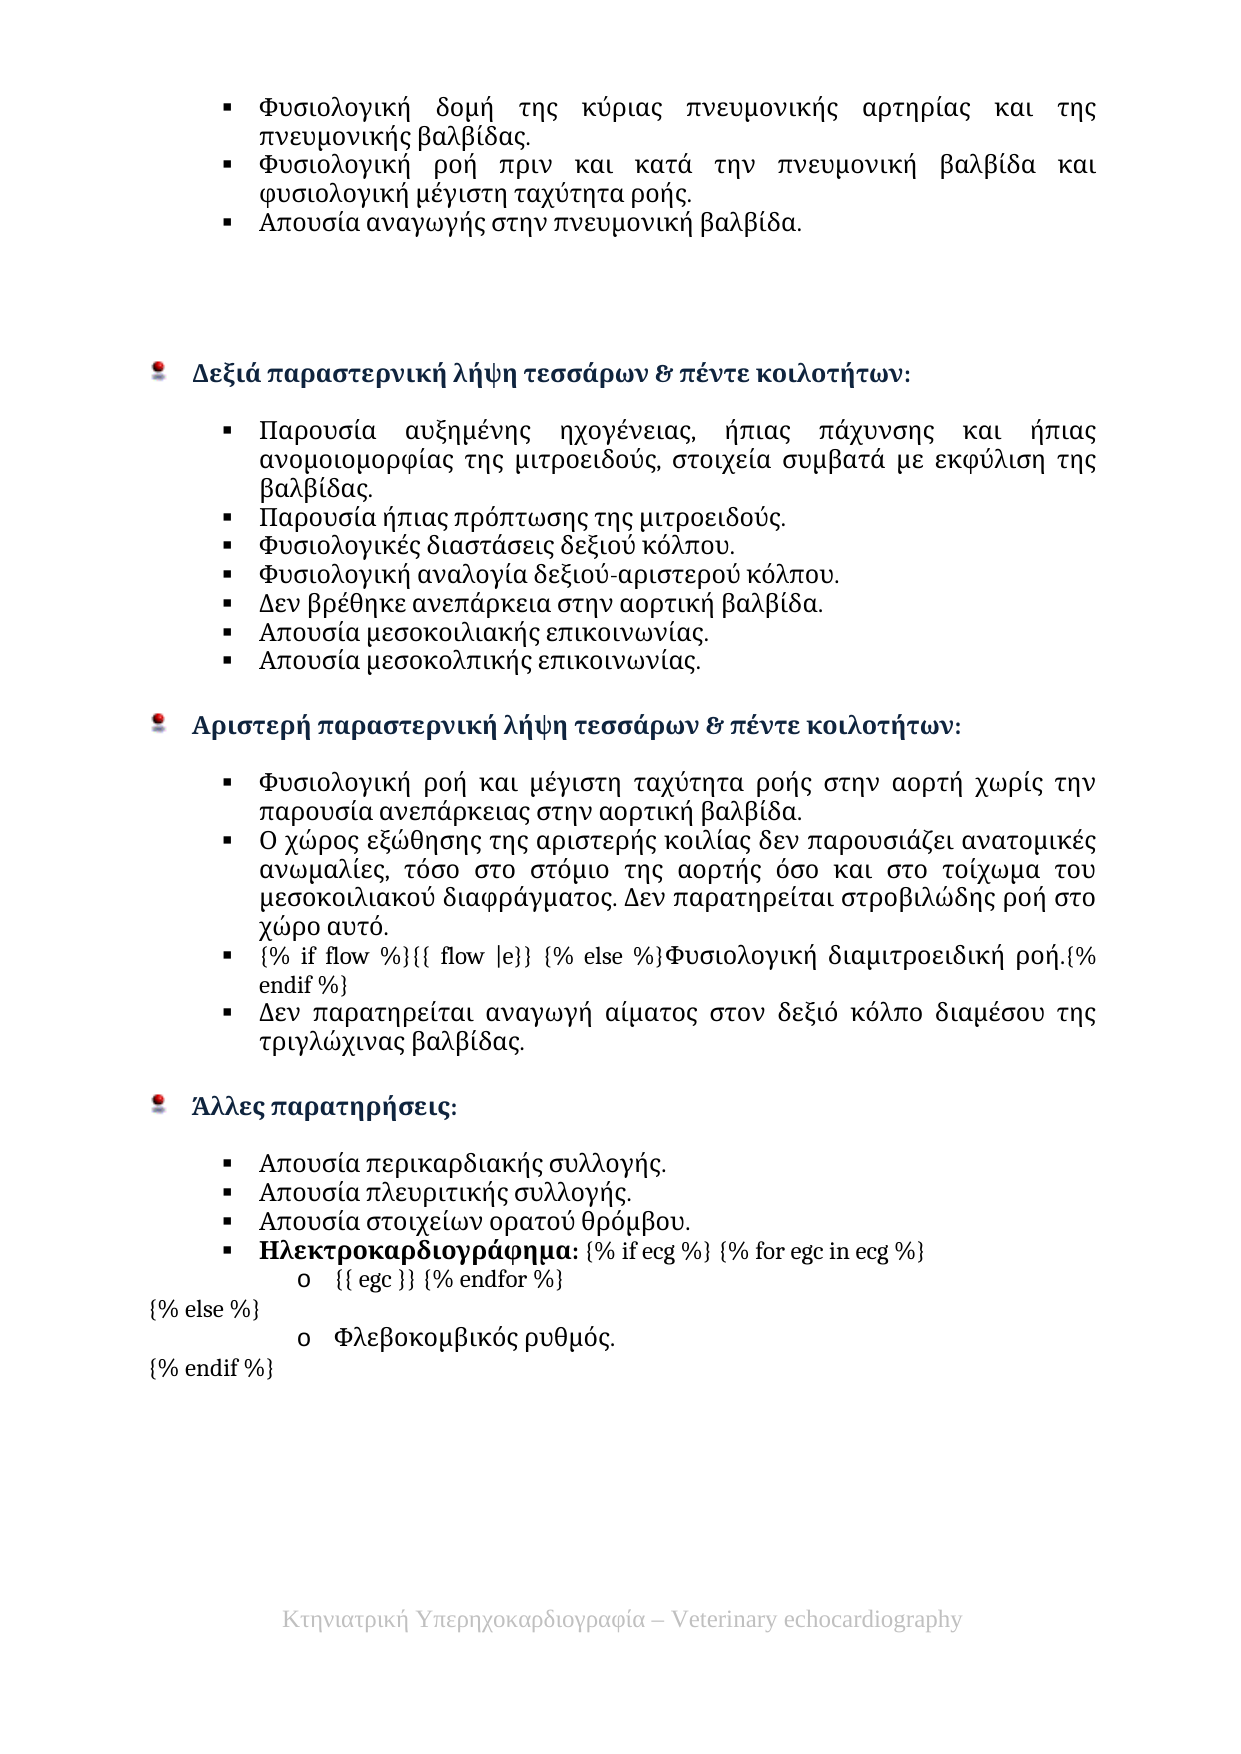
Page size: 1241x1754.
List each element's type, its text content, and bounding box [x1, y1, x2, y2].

picture [147, 704, 170, 735]
list Ο χώρος εξώθησης της αριστερής κοιλίας δεν παρουσιάζει ανατομικές ανωμαλίες, τόσο στο στόμιο της αορτής όσο και στο τοίχωμα του μεσοκοιλιακού διαφράγματος. Δεν παρατηρείται στροβιλώδης ροή στο χώρο αυτό. [221, 827, 1097, 942]
list Παρουσία ήπιας πρόπτωσης της μιτροειδούς. [221, 503, 1097, 532]
text Αριστερή παραστερνική λήψη τεσσάρων & πέντε κοιλοτήτων: [148, 705, 1097, 741]
list {% if flow %}{{ flow |e}} {% else %}Φυσιολογική διαμιτροειδική ροή.{% endif %} [221, 942, 1097, 999]
text {% else %} [148, 1295, 1097, 1324]
list Φλεβοκομβικός ρυθμός. [296, 1324, 1097, 1354]
list Φυσιολογική δομή της κύριας πνευμονικής αρτηρίας και της πνευμονικής βαλβίδας. [221, 94, 1097, 151]
text Δεξιά παραστερνική λήψη τεσσάρων & πέντε κοιλοτήτων: [148, 352, 1097, 388]
list {{ egc }} {% endfor %} [296, 1265, 1097, 1295]
text {% endif %} [148, 1354, 1097, 1383]
list Φυσιολογικές διαστάσεις δεξιού κόλπου. [221, 532, 1097, 561]
list Παρουσία αυξημένης ηχογένειας, ήπιας πάχυνσης και ήπιας ανομοιομορφίας της μιτροειδούς, στοιχεία συμβατά με εκφύλιση της βαλβίδας. [221, 417, 1097, 503]
list Απουσία στοιχείων ορατού θρόμβου. [221, 1208, 1097, 1237]
list Φυσιολογική αναλογία δεξιού-αριστερού κόλπου. [221, 561, 1097, 590]
list Ηλεκτροκαρδιογράφημα: {% if ecg %} {% for egc in ecg %} [221, 1237, 1097, 1265]
text Άλλες παρατηρήσεις: [148, 1086, 1097, 1122]
list Φυσιολογική ροή πριν και κατά την πνευμονική βαλβίδα και φυσιολογική μέγιστη ταχύτητα ροής. [221, 151, 1097, 209]
list Δεν βρέθηκε ανεπάρκεια στην αορτική βαλβίδα. [221, 590, 1097, 618]
list Δεν παρατηρείται αναγωγή αίματος στον δεξιό κόλπο διαμέσου της τριγλώχινας βαλβίδας. [221, 999, 1097, 1057]
list Απουσία μεσοκοιλιακής επικοινωνίας. [221, 618, 1097, 647]
picture [147, 1085, 170, 1116]
list Απουσία περικαρδιακής συλλογής. [221, 1150, 1097, 1179]
list Απουσία αναγωγής στην πνευμονική βαλβίδα. [221, 209, 1097, 237]
list Φυσιολογική ροή και μέγιστη ταχύτητα ροής στην αορτή χωρίς την παρουσία ανεπάρκειας στην αορτική βαλβίδα. [221, 769, 1097, 827]
picture [147, 352, 170, 383]
list Απουσία πλευριτικής συλλογής. [221, 1179, 1097, 1208]
list Απουσία μεσοκολπικής επικοινωνίας. [221, 647, 1097, 676]
